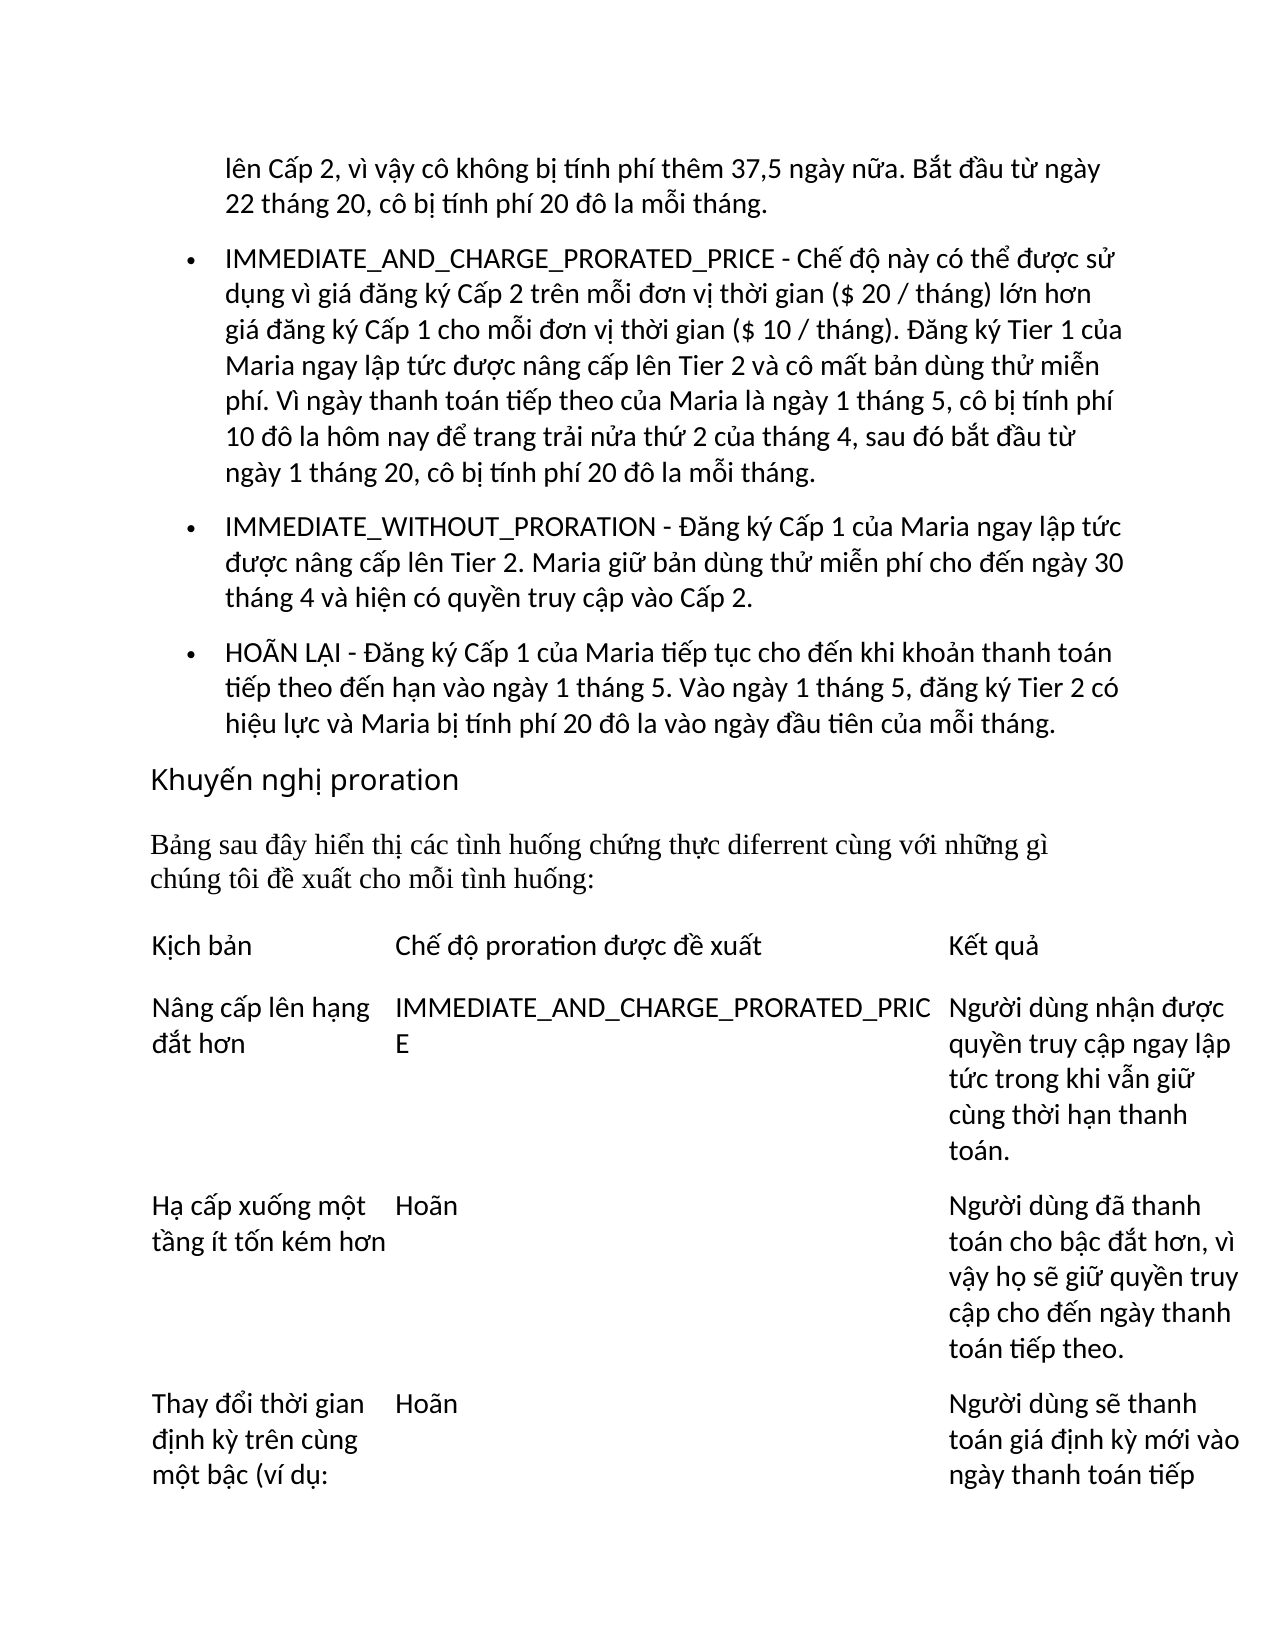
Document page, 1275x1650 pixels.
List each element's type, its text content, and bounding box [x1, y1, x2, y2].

table_header Chế độ proration được đề xuất [394, 919, 947, 988]
subtitle Khuyến nghị proration [150, 759, 1187, 799]
table_cell Hoãn [394, 1186, 947, 1384]
table_cell Người dùng nhận được quyền truy cập ngay lập tức trong khi vẫn giữ cùng thời hạn thanh toán. [947, 988, 1250, 1186]
table_cell Người dùng đã thanh toán cho bậc đắt hơn, vì vậy họ sẽ giữ quyền truy cập cho đến ngày thanh toán tiếp theo. [947, 1186, 1250, 1384]
list HOÃN LẠI - Đăng ký Cấp 1 của Maria tiếp tục cho đến khi khoản thanh toán tiếp theo đến hạn vào ngày 1 tháng 5. Vào ngày 1 tháng 5, đăng ký Tier 2 có hiệu lực và Maria bị tính phí 20 đô la vào ngày đầu tiên của mỗi tháng. [187, 634, 1125, 741]
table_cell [150, 1384, 394, 1494]
list IMMEDIATE_AND_CHARGE_PRORATED_PRICE - Chế độ này có thể được sử dụng vì giá đăng ký Cấp 2 trên mỗi đơn vị thời gian ($ 20 / tháng) lớn hơn giá đăng ký Cấp 1 cho mỗi đơn vị thời gian ($ 10 / tháng). Đăng ký Tier 1 của Maria ngay lập tức được nâng cấp lên Tier 2 và cô mất bản dùng thử miễn phí. Vì ngày thanh toán tiếp theo của Maria là ngày 1 tháng 5, cô bị tính phí 10 đô la hôm nay để trang trải nửa thứ 2 của tháng 4, sau đó bắt đầu từ ngày 1 tháng 20, cô bị tính phí 20 đô la mỗi tháng. [187, 240, 1125, 489]
text Bảng sau đây hiển thị các tình huống chứng thực diferrent cùng với những gì chúng tôi đề xuất cho mỗi tình huống: [150, 827, 1125, 894]
table_header Kết quả [947, 919, 1250, 988]
table_cell Hoãn [394, 1384, 947, 1494]
table_cell Nâng cấp lên hạng đắt hơn [150, 988, 394, 1186]
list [187, 150, 1125, 221]
table_header Kịch bản [150, 919, 394, 988]
table_cell Hạ cấp xuống một tầng ít tốn kém hơn [150, 1186, 394, 1384]
list IMMEDIATE_WITHOUT_PRORATION - Đăng ký Cấp 1 của Maria ngay lập tức được nâng cấp lên Tier 2. Maria giữ bản dùng thử miễn phí cho đến ngày 30 tháng 4 và hiện có quyền truy cập vào Cấp 2. [187, 508, 1125, 615]
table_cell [947, 1384, 1250, 1494]
table_cell IMMEDIATE_AND_CHARGE_PRORATED_PRICE [394, 988, 947, 1186]
